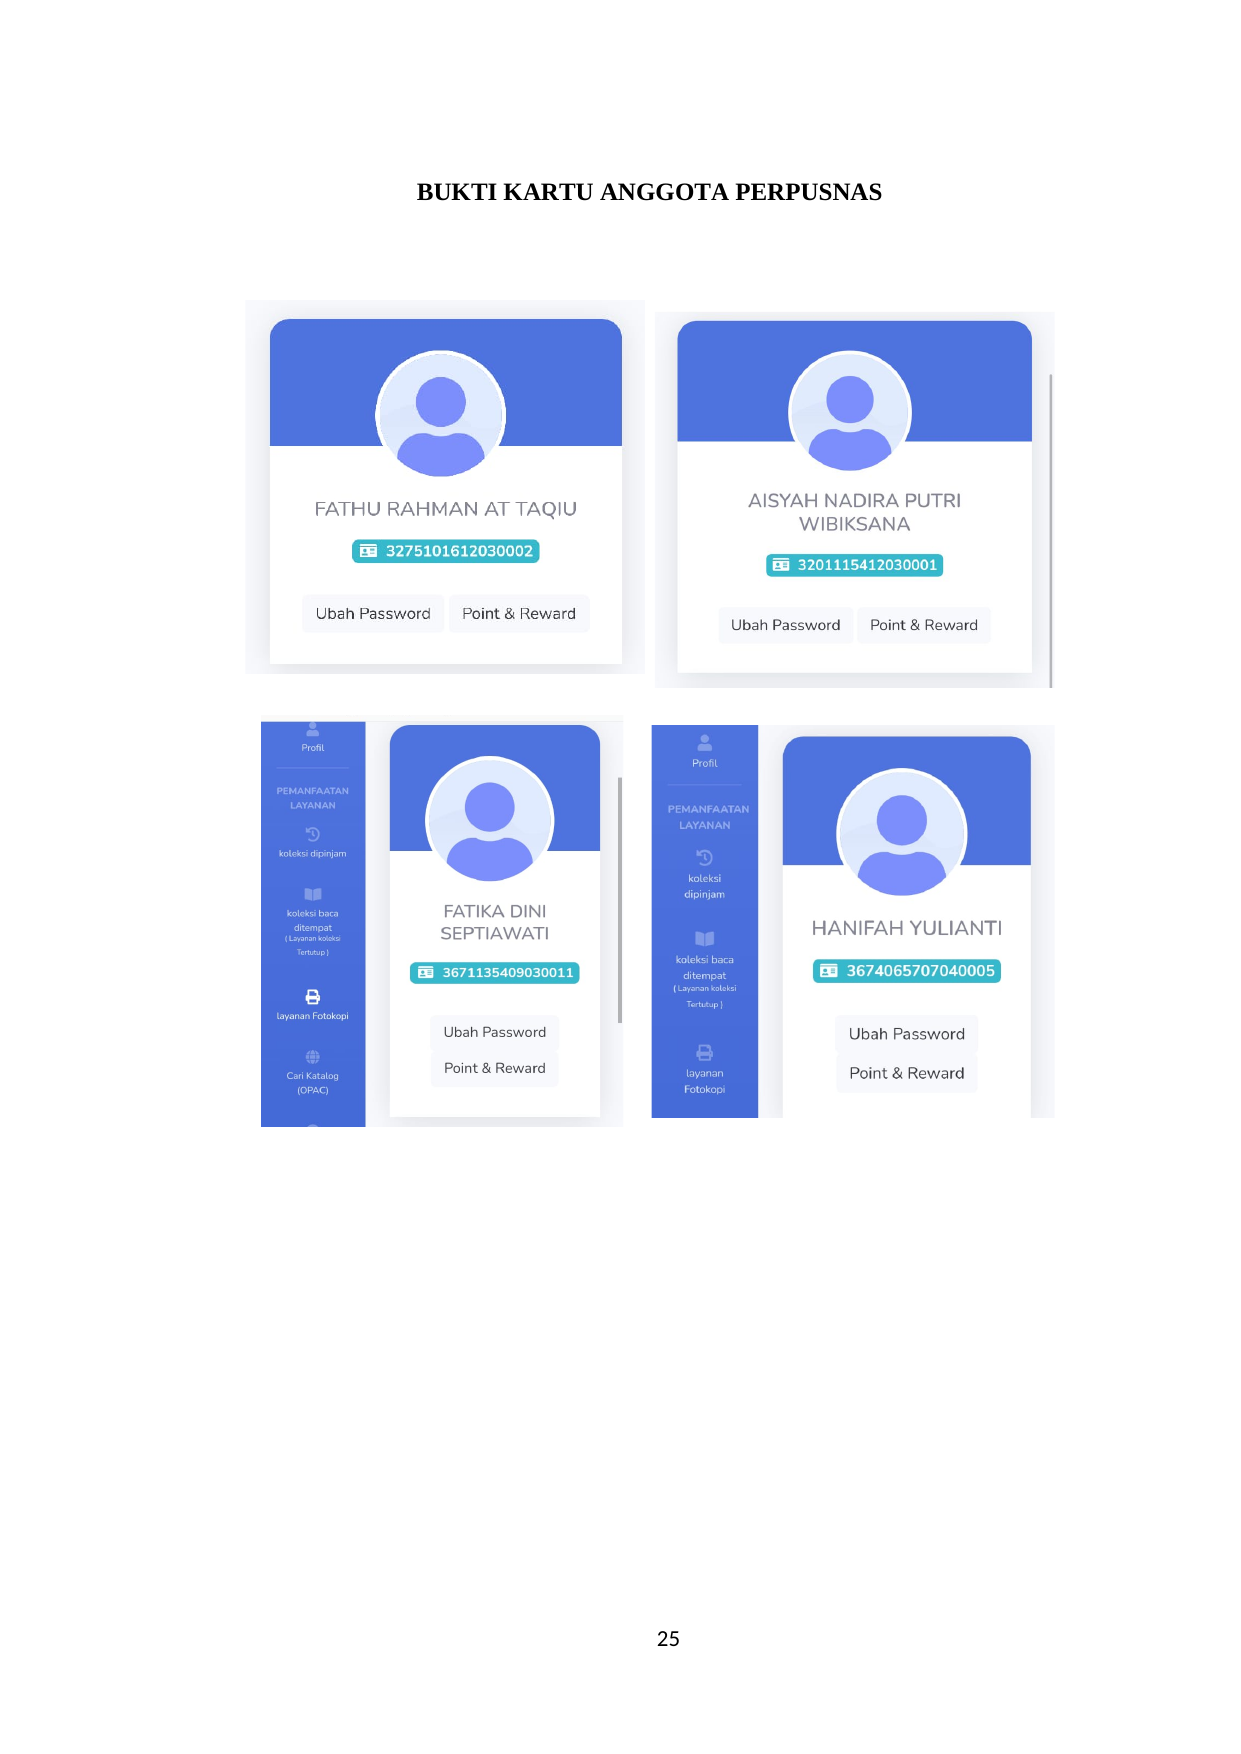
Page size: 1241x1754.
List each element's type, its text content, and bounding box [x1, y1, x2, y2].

picture [261, 715, 624, 1127]
subtitle BUKTI KARTU ANGGOTA PERPUSNAS [236, 177, 1063, 206]
picture [654, 311, 1055, 688]
picture [651, 725, 1055, 1118]
picture [245, 300, 645, 674]
